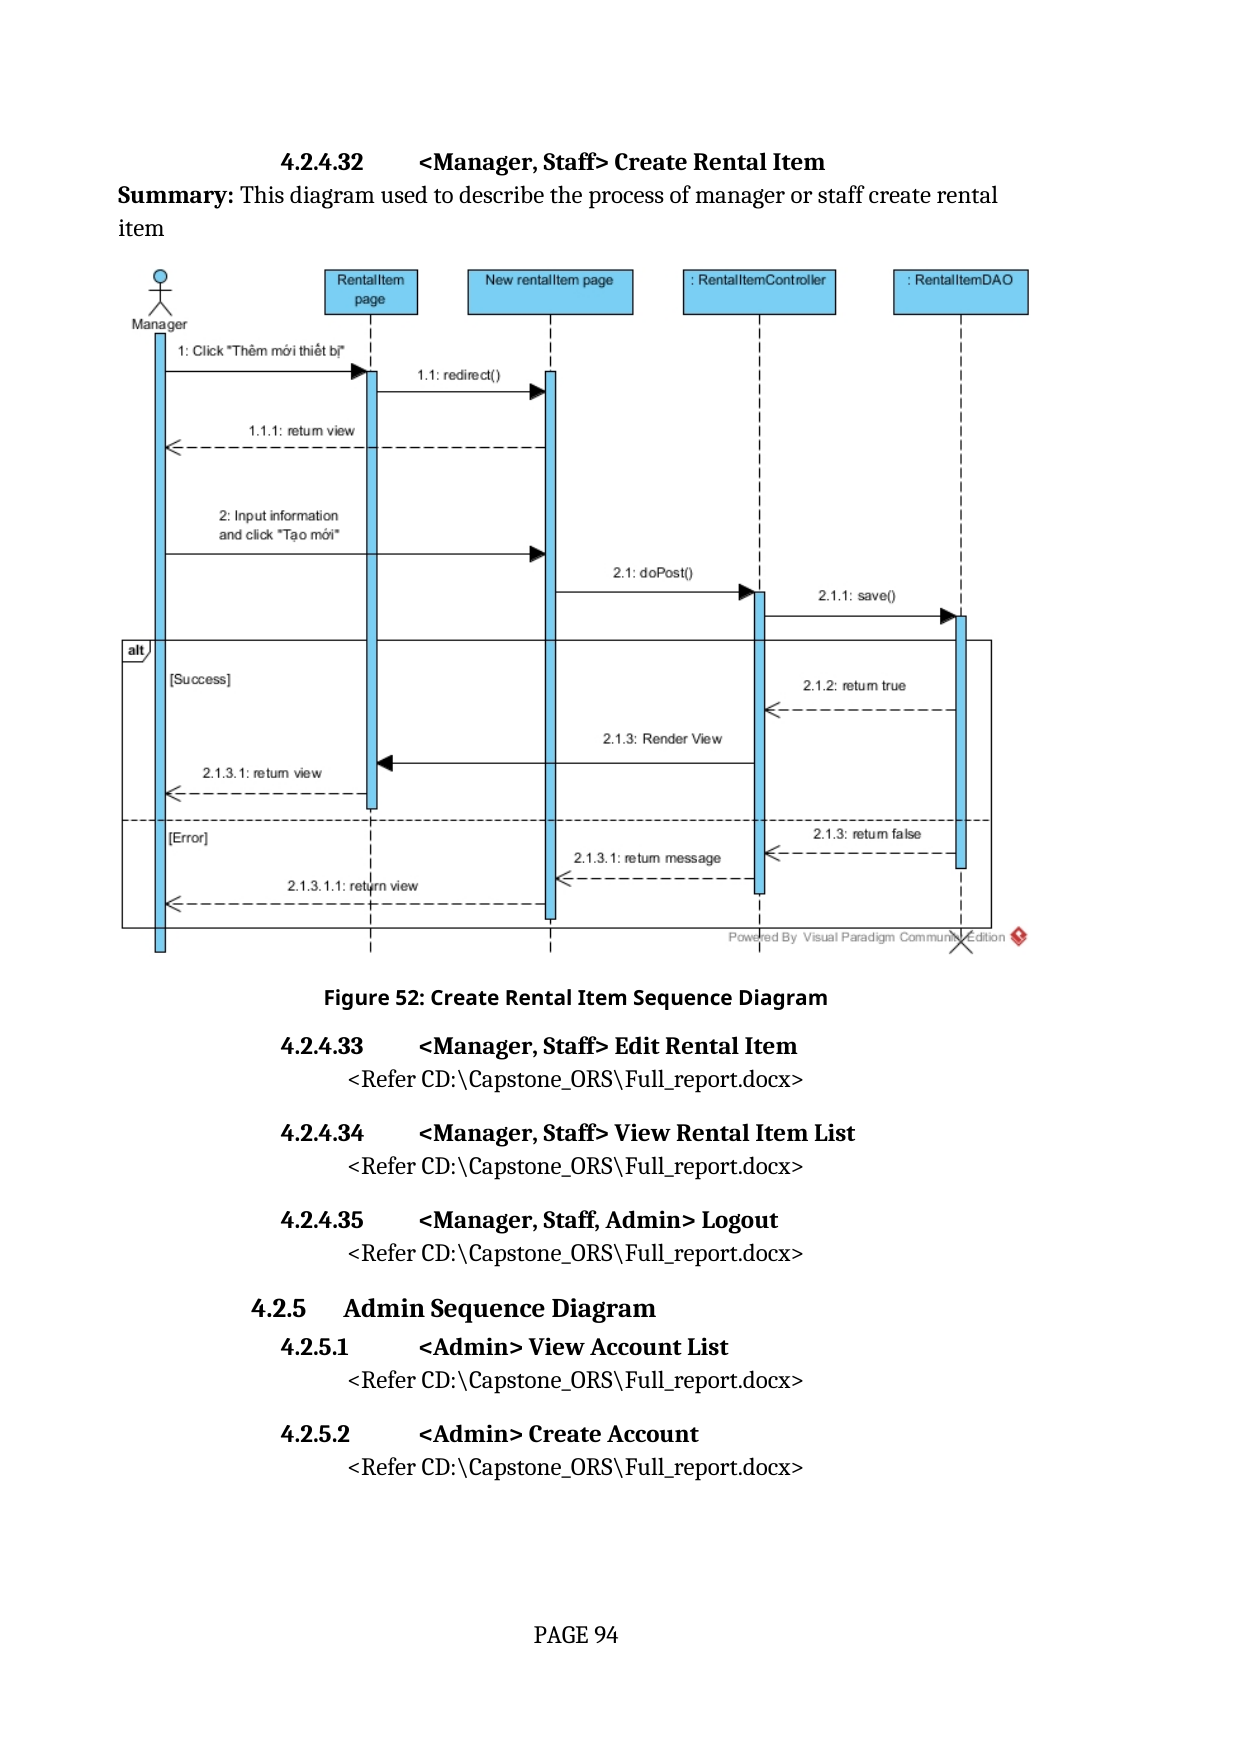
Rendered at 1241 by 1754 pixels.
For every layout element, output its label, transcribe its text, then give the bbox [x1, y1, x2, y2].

text <Refer CD:\Capstone_ORS\Full_report.docx> [118, 1065, 1033, 1094]
subtitle <Manager, Staff, Admin> Logout [281, 1206, 1033, 1234]
text <Refer CD:\Capstone_ORS\Full_report.docx> [118, 1452, 1033, 1481]
text <Refer CD:\Capstone_ORS\Full_report.docx> [118, 1239, 1033, 1268]
text <Refer CD:\Capstone_ORS\Full_report.docx> [118, 1152, 1033, 1181]
subtitle <Admin> Create Account [281, 1419, 1033, 1448]
subtitle Admin Sequence Diagram [251, 1293, 1033, 1324]
subtitle <Manager, Staff> Create Rental Item [281, 148, 1033, 176]
subtitle <Manager, Staff> Edit Rental Item [281, 1032, 1033, 1061]
text <Refer CD:\Capstone_ORS\Full_report.docx> [118, 1366, 1033, 1394]
text Summary: This diagram used to describe the process of manager or staff create rental item [118, 181, 1033, 242]
subtitle <Manager, Staff> View Rental Item List [281, 1119, 1033, 1148]
picture [118, 267, 1034, 958]
subtitle <Admin> View Account List [281, 1333, 1033, 1361]
